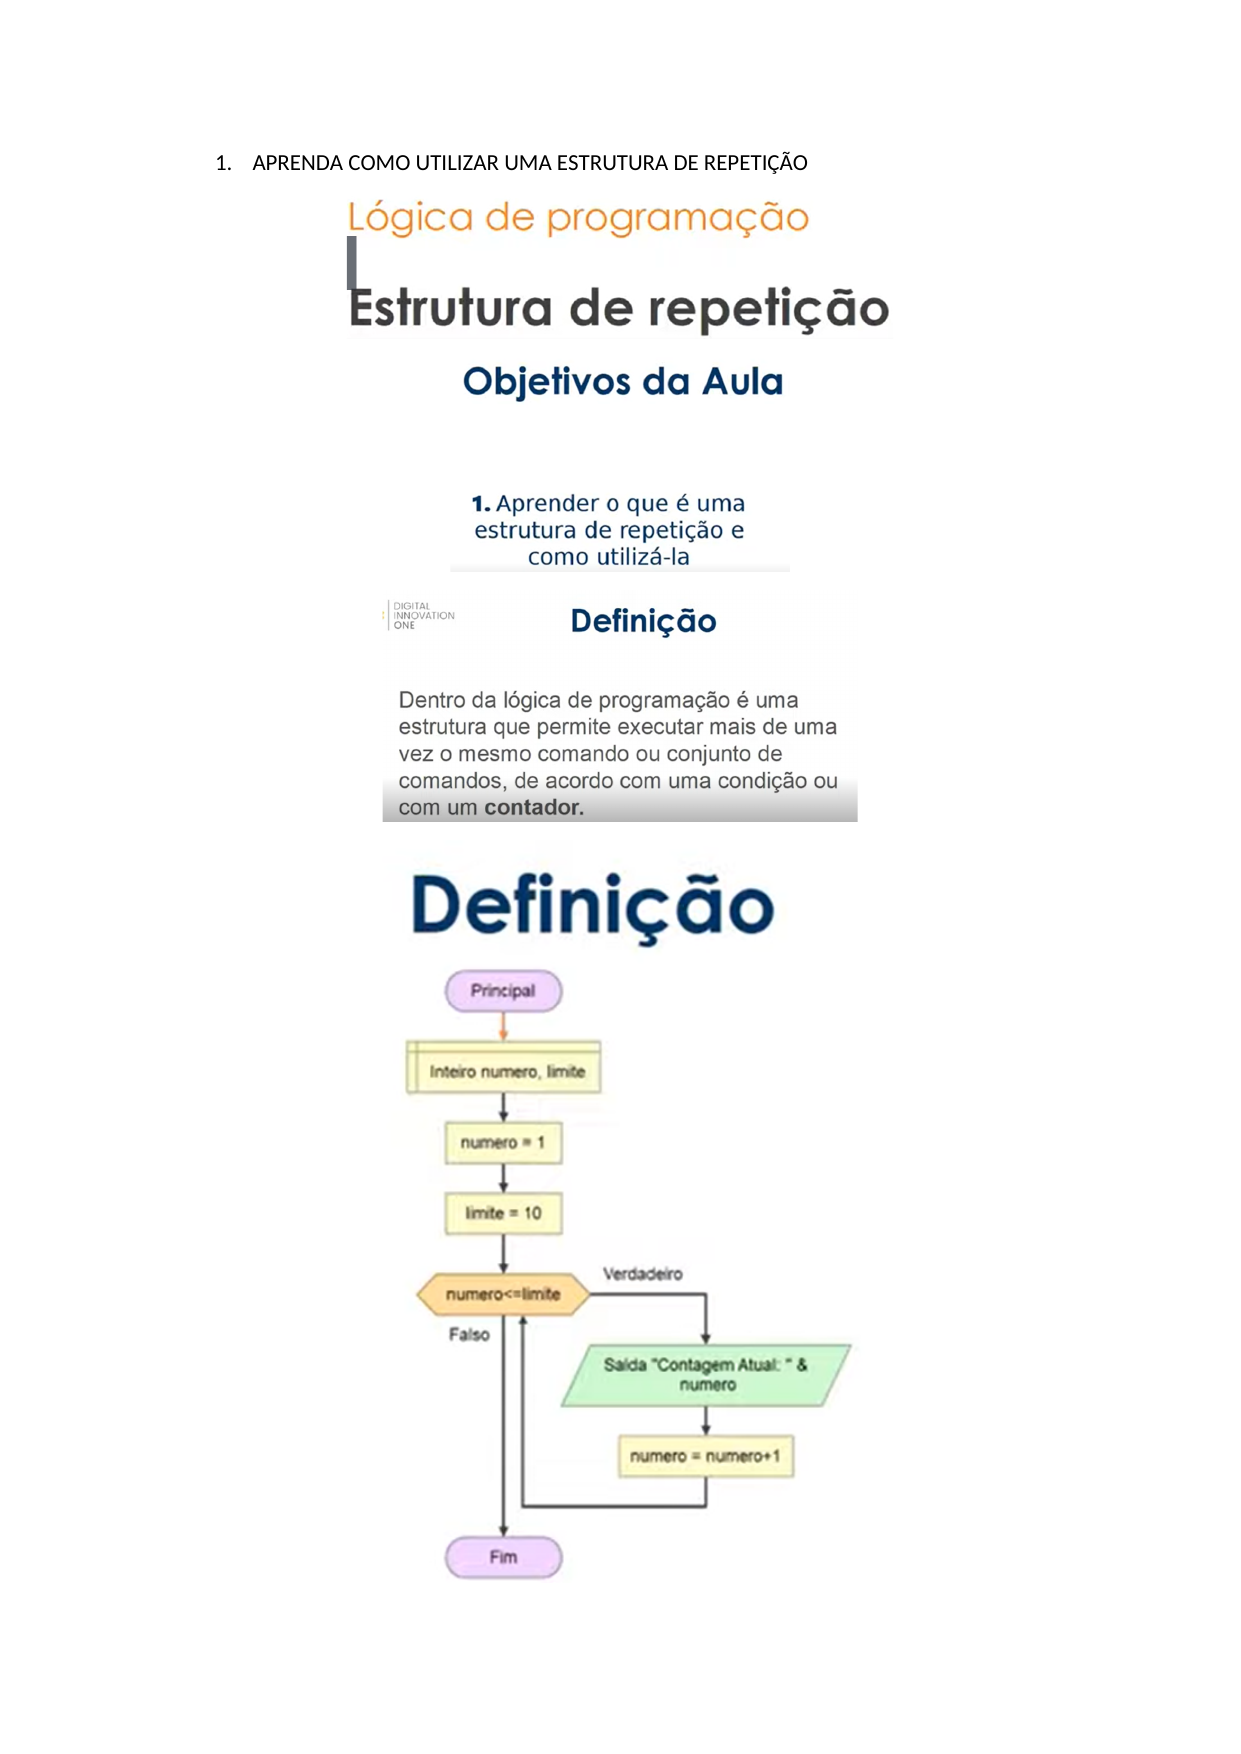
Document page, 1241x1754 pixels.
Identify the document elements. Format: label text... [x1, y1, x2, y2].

picture [346, 194, 894, 339]
list APRENDA COMO UTILIZAR UMA ESTRUTURA DE REPETIÇÃO [215, 148, 1063, 176]
picture [382, 590, 858, 822]
picture [375, 840, 865, 1583]
picture [450, 357, 790, 572]
